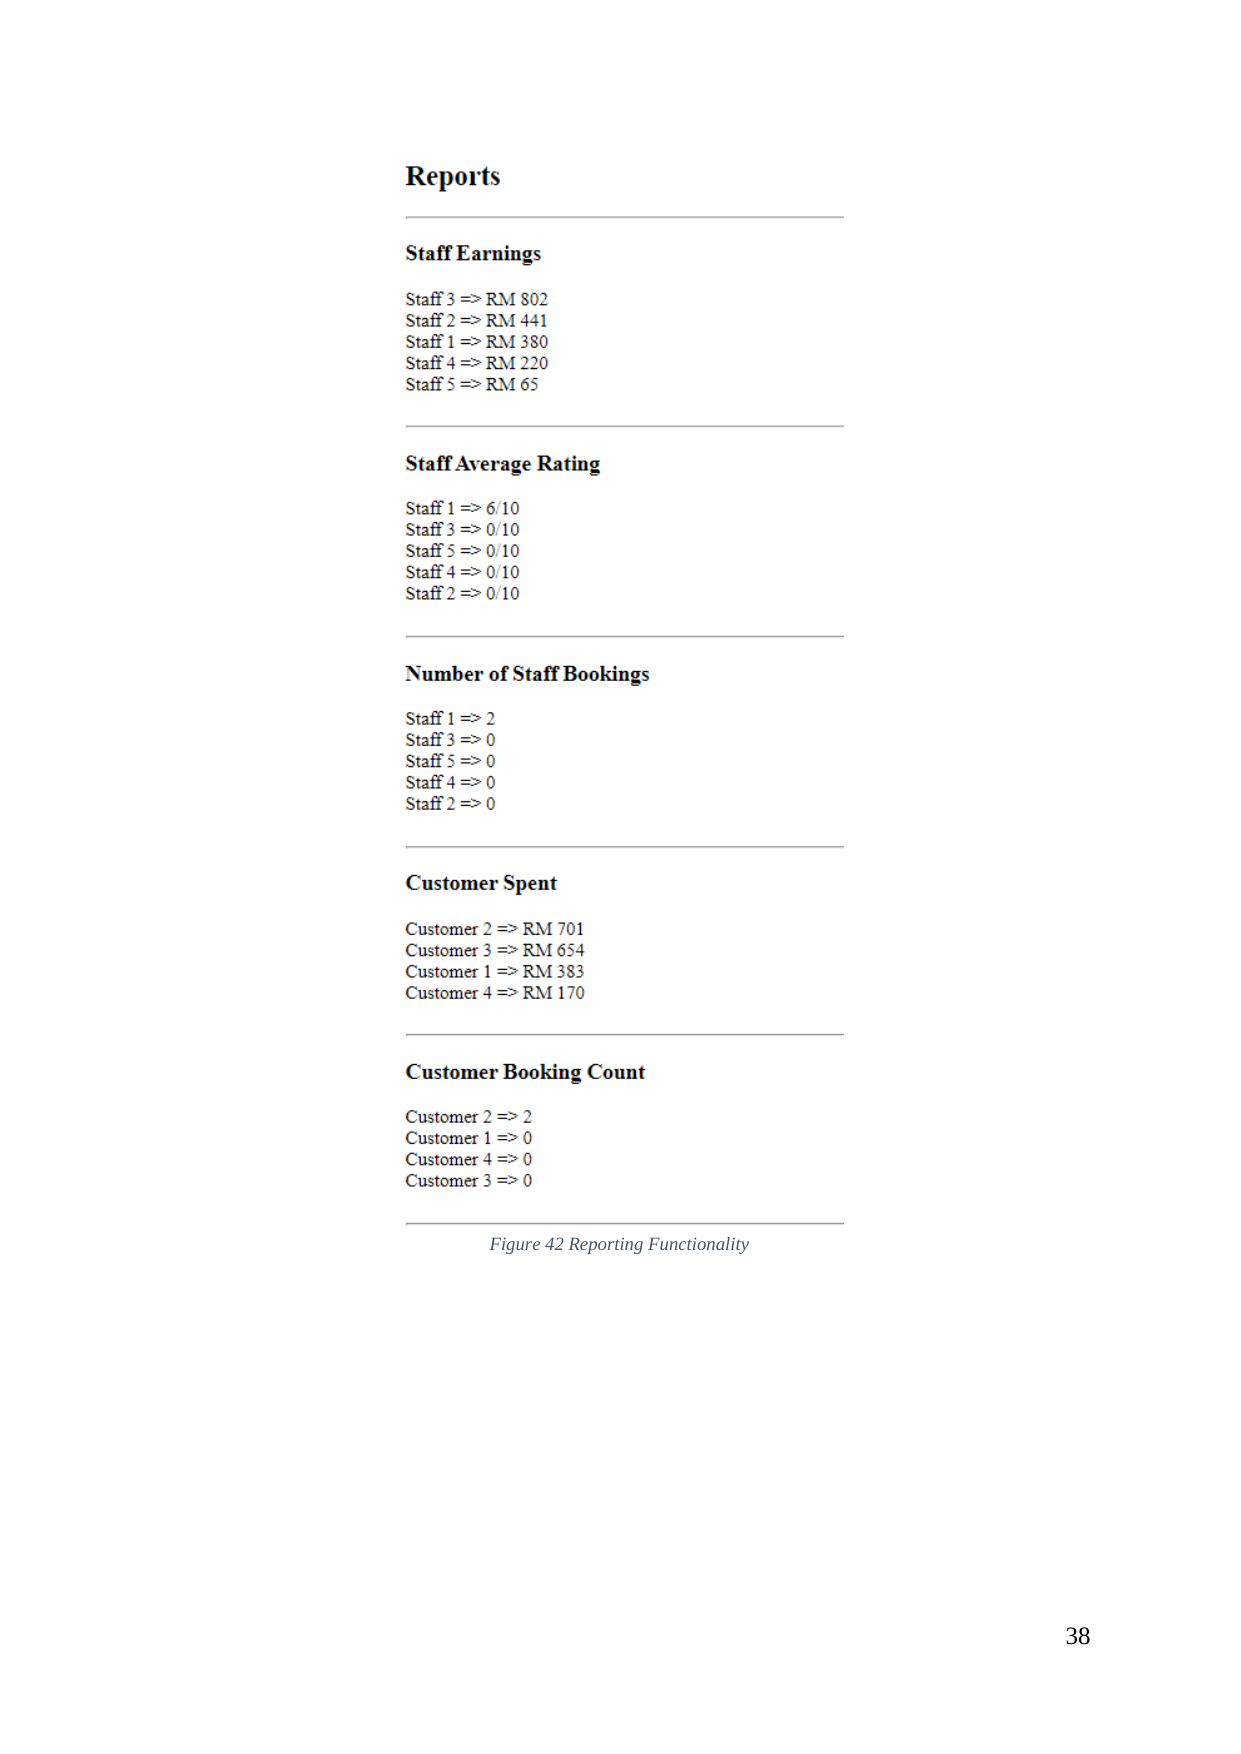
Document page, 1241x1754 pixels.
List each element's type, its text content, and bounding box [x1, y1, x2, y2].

text Figure 42 Reporting Functionality [150, 1233, 1090, 1254]
picture [396, 150, 844, 1233]
